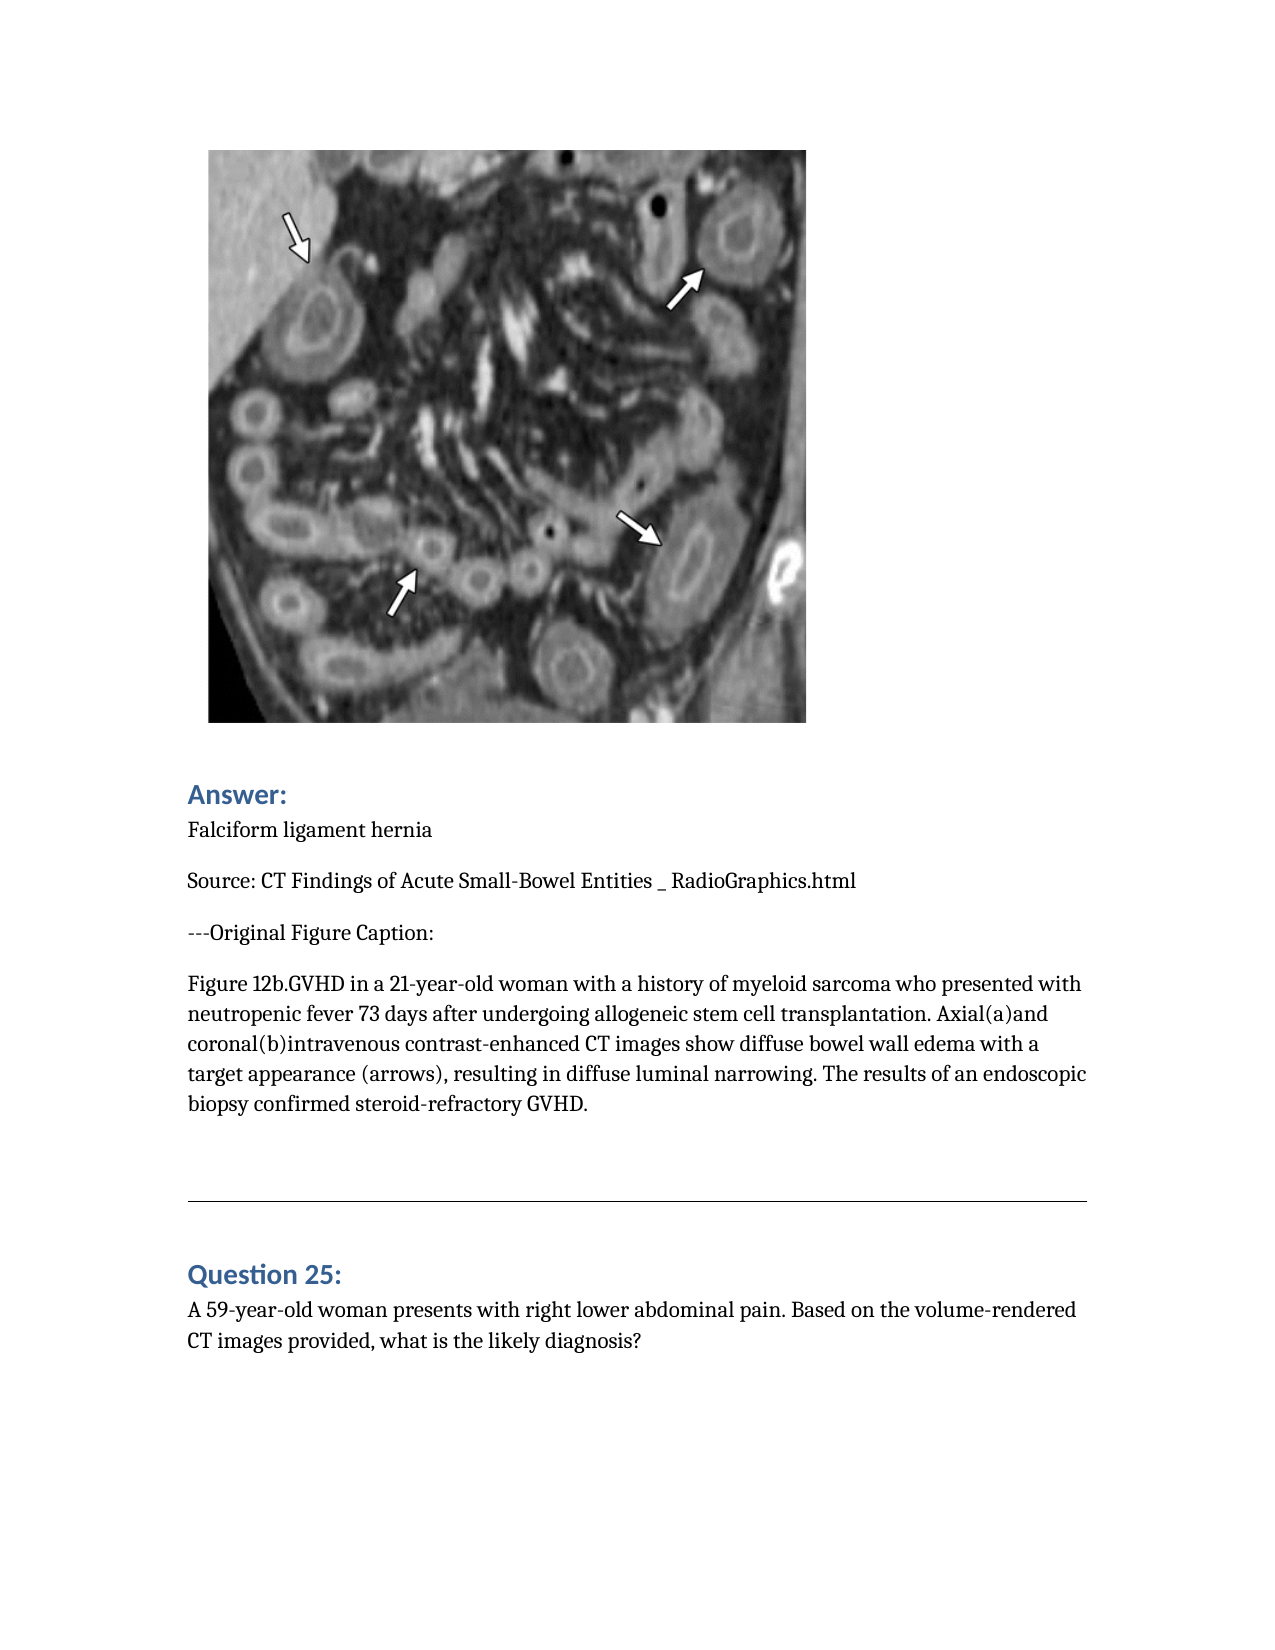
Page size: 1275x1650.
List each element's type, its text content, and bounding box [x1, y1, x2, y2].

picture [206, 150, 807, 723]
text A 59-year-old woman presents with right lower abdominal pain. Based on the volume-rendered CT images provided, what is the likely diagnosis? [187, 1297, 1087, 1354]
text Source: CT Findings of Acute Small-Bowel Entities _ RadioGraphics.html [187, 868, 1087, 894]
subtitle Question 25: [187, 1256, 1087, 1292]
text Figure 12b.GVHD in a 21-year-old woman with a history of myeloid sarcoma who presented with neutropenic fever 73 days after undergoing allogeneic stem cell transplantation. Axial(a)and coronal(b)intravenous contrast-enhanced CT images show diffuse bowel wall edema with a target appearance (arrows), resulting in diffuse luminal narrowing. The results of an endoscopic biopsy confirmed steroid-refractory GVHD. [187, 970, 1087, 1117]
text Falciform ligament hernia [187, 817, 1087, 843]
subtitle Answer: [187, 776, 1087, 812]
text ---Original Figure Caption: [187, 919, 1087, 946]
